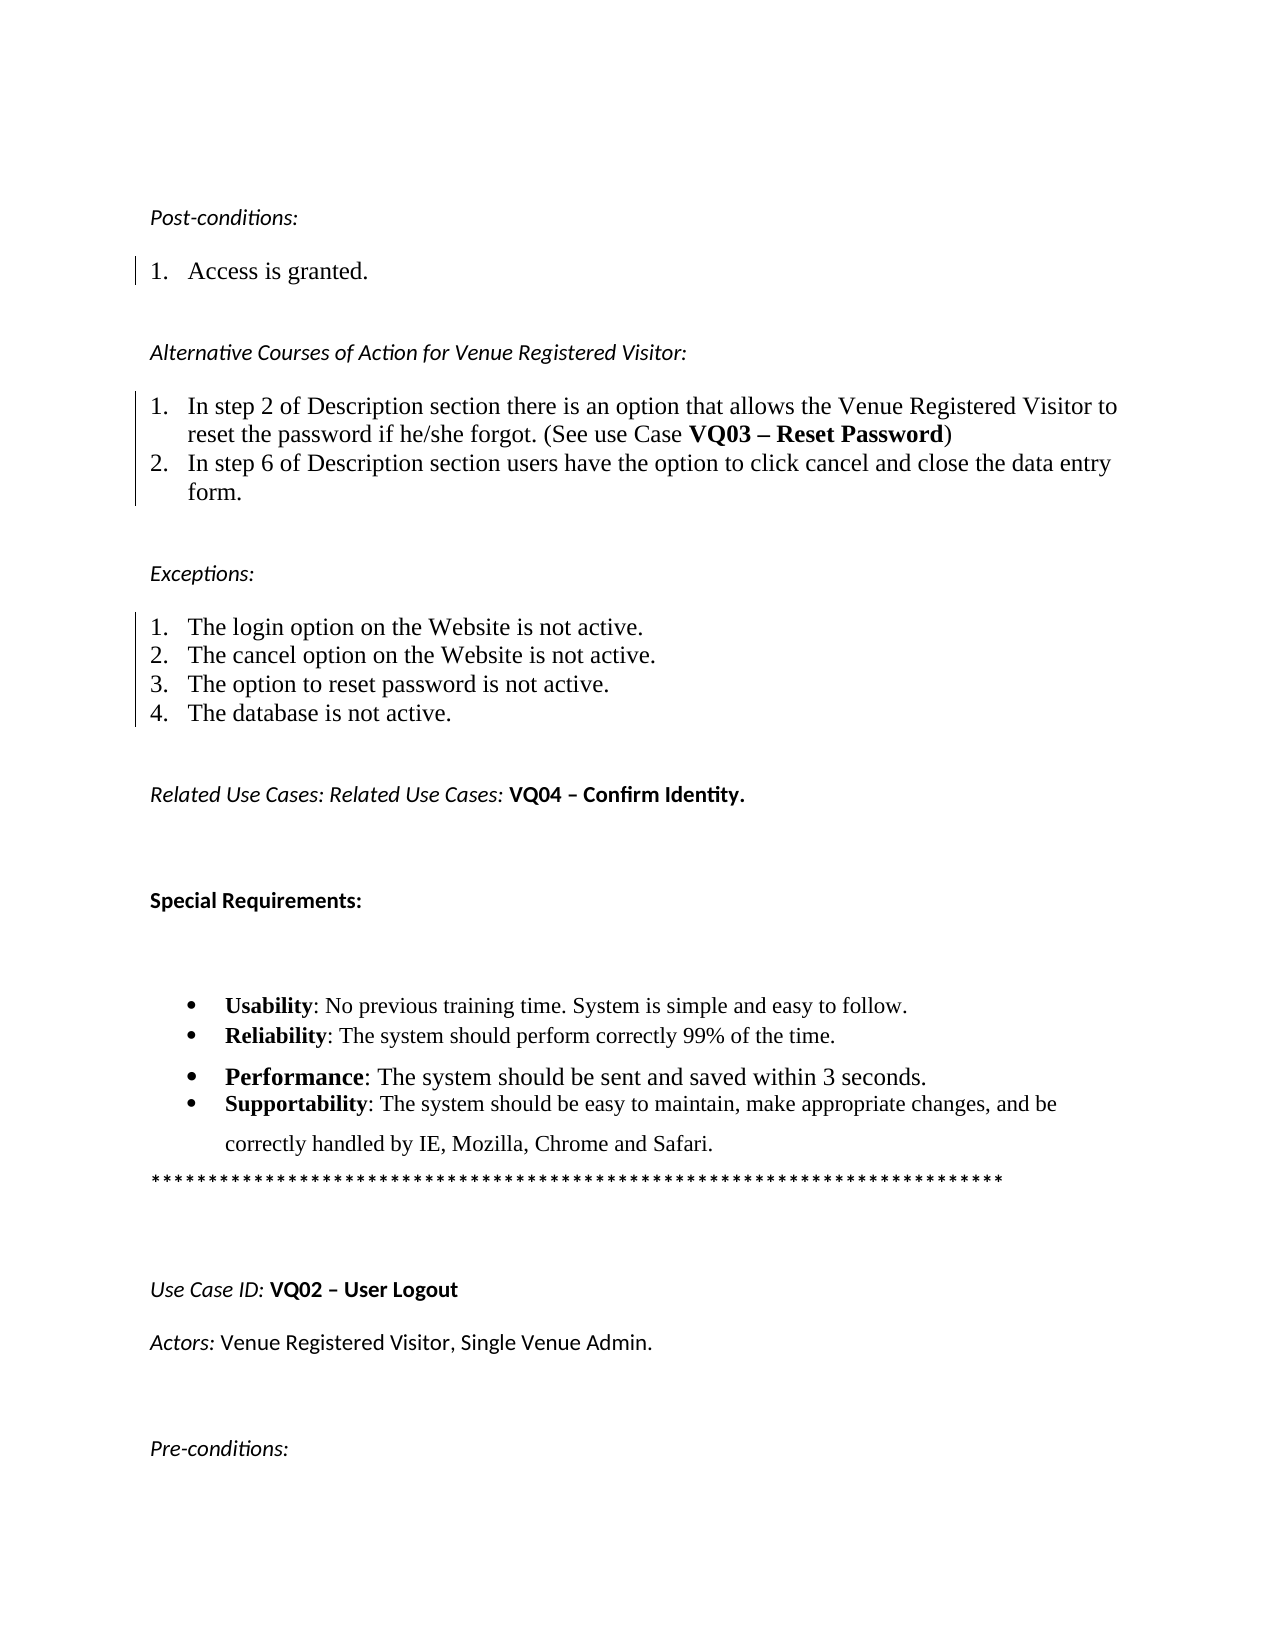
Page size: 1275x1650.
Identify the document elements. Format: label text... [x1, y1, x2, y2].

text Exceptions: [150, 559, 1125, 587]
list Performance: The system should be sent and saved within 3 seconds. [187, 1062, 1125, 1090]
list Reliability: The system should perform correctly 99% of the time. [187, 1022, 1125, 1048]
text Special Requirements: [150, 886, 1125, 914]
list Access is granted. [150, 256, 1125, 285]
text Use Case ID: VQ02 – User Logout [150, 1275, 1125, 1303]
text Post-conditions: [150, 203, 1125, 231]
list The cancel option on the Website is not active. [150, 641, 1125, 669]
text Alternative Courses of Action for Venue Registered Visitor: [150, 338, 1125, 366]
list Usability: No previous training time. System is simple and easy to follow. [187, 992, 1125, 1018]
text Pre-conditions: [150, 1434, 1125, 1462]
text *************************************************************************** [150, 1169, 1125, 1197]
list The database is not active. [150, 698, 1125, 727]
text Related Use Cases: Related Use Cases: VQ04 – Confirm Identity. [150, 780, 1125, 808]
list In step 6 of Description section users have the option to click cancel and close the data entry form. [150, 448, 1125, 506]
list The login option on the Website is not active. [150, 612, 1125, 641]
list Supportability: The system should be easy to maintain, make appropriate changes, and be correctly handled by IE, Mozilla, Chrome and Safari. [187, 1090, 1125, 1156]
list The option to reset password is not active. [150, 669, 1125, 698]
text Actors: Venue Registered Visitor, Single Venue Admin. [150, 1328, 1125, 1356]
list In step 2 of Description section there is an option that allows the Venue Registered Visitor to reset the password if he/she forgot. (See use Case VQ03 – Reset Password) [150, 391, 1125, 448]
